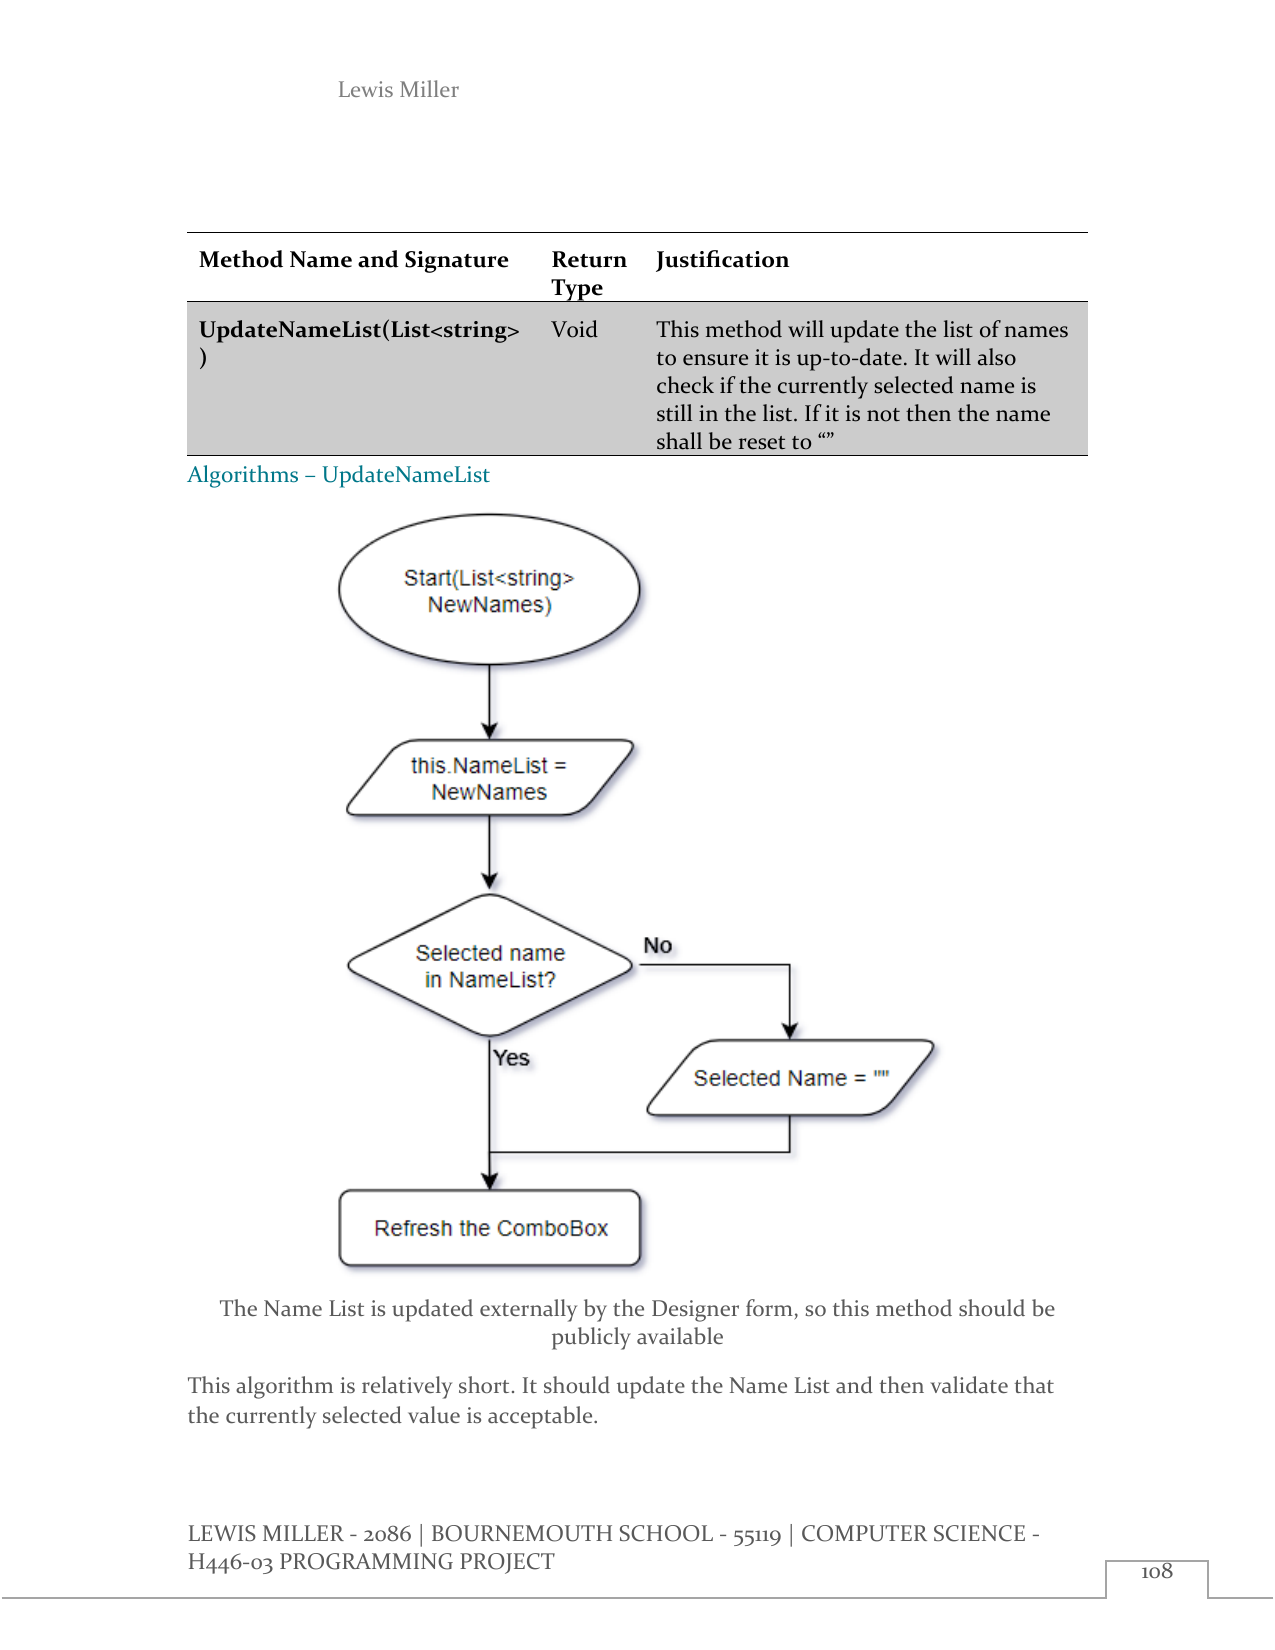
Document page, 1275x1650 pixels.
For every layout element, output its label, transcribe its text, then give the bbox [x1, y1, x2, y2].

text This algorithm is relatively short. It should update the Name List and then validate that the currently selected value is acceptable. [187, 1371, 1088, 1429]
table_cell Void [540, 302, 645, 455]
subtitle Algorithms – UpdateNameList [187, 460, 1088, 488]
table_header Justification [645, 233, 1088, 301]
table_header Return Type [540, 233, 645, 301]
table_header Method Name and Signature [187, 233, 540, 301]
text The Name List is updated externally by the Designer form, so this method should be publicly available [187, 1294, 1088, 1350]
table_cell This method will update the list of names to ensure it is up-to-date. It will also check if the currently selected name is still in the list. If it is not then the name shall be reset to “” [645, 302, 1088, 455]
table_cell UpdateNameList(List<string>) [187, 302, 540, 455]
picture [309, 503, 966, 1294]
